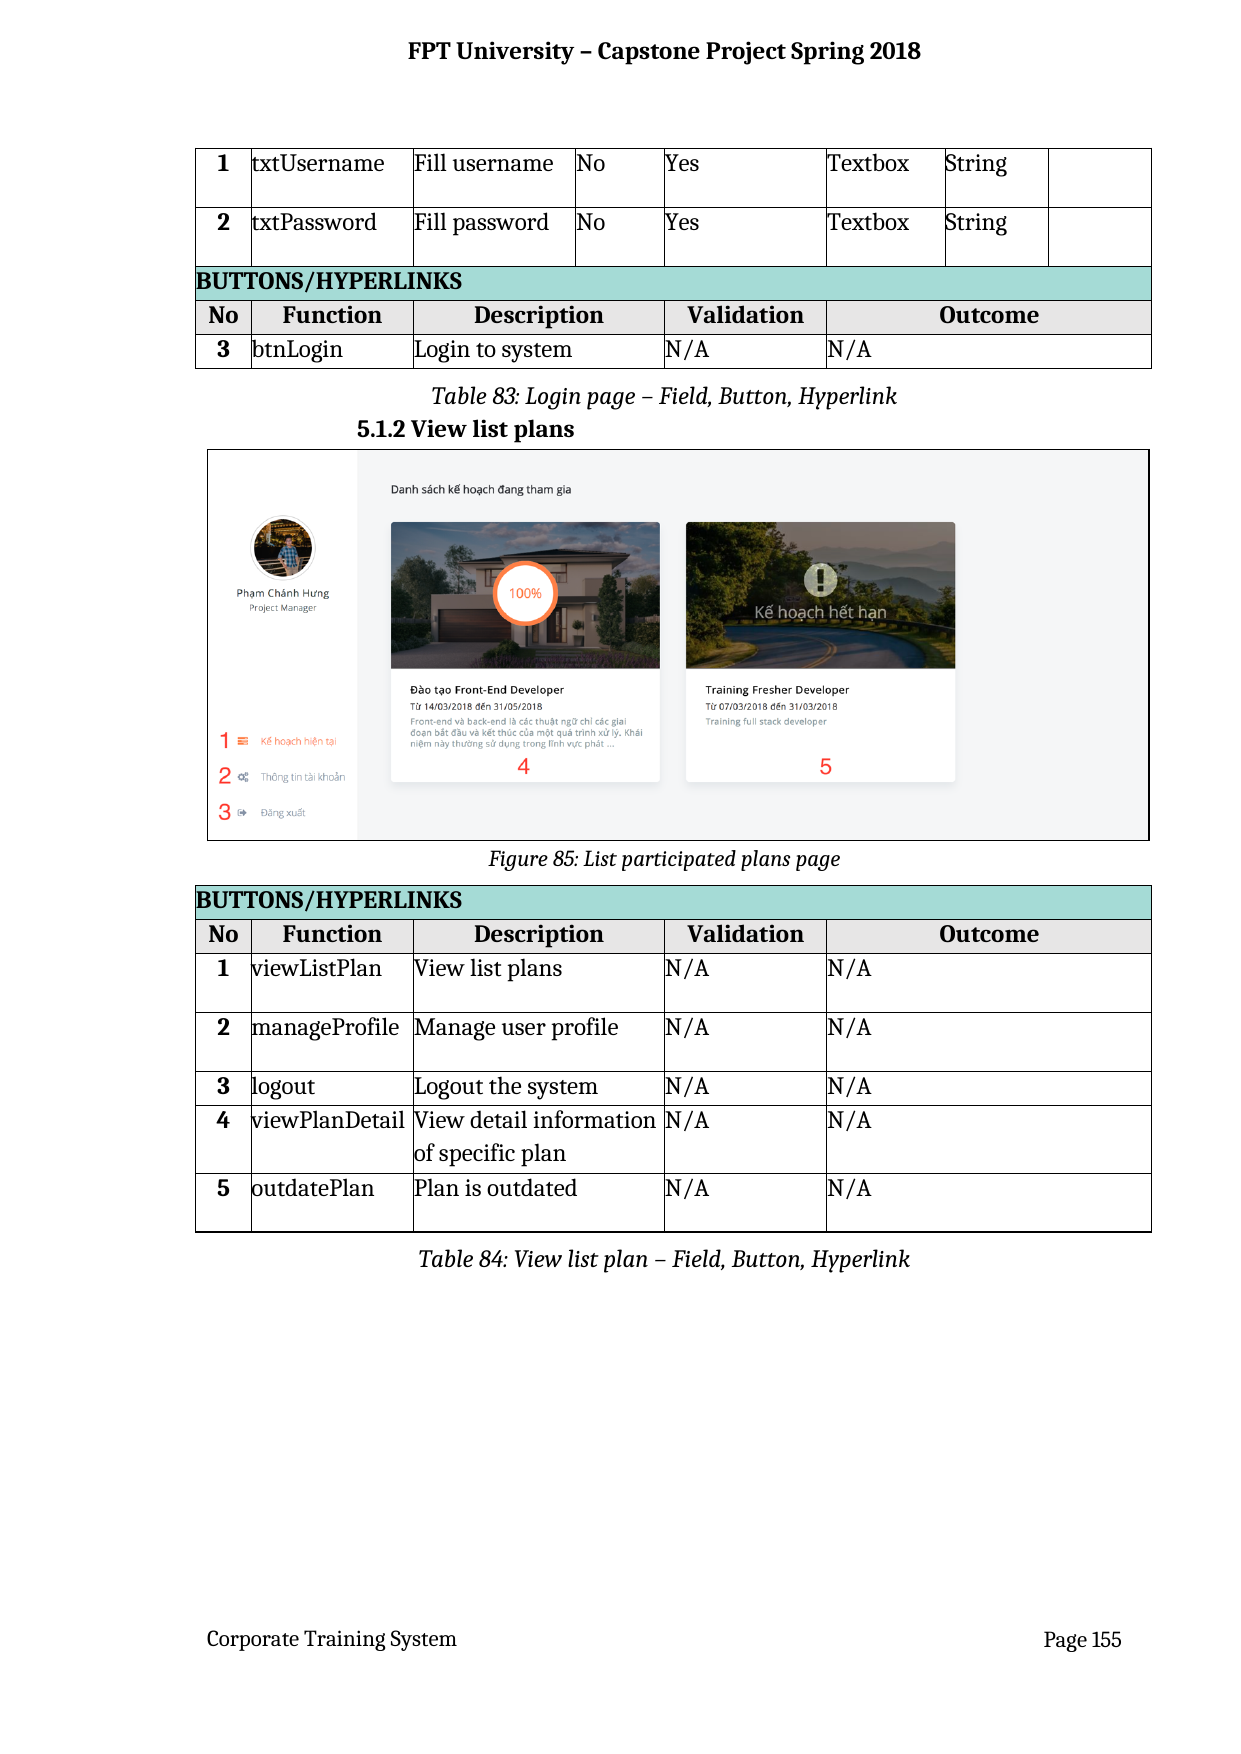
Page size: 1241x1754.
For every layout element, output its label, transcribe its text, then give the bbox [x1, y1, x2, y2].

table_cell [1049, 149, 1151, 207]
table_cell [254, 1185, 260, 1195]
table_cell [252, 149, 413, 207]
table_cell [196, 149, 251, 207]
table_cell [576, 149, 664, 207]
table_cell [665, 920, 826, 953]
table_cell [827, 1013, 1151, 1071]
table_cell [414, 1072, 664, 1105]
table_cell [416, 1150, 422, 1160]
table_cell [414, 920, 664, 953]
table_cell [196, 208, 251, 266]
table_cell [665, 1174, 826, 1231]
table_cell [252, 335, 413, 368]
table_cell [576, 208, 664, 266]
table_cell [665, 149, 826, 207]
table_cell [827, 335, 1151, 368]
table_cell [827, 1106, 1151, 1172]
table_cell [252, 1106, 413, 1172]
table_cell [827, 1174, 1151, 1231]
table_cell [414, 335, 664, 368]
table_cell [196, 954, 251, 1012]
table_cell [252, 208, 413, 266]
list Table 84: View list plan – Field, Button, Hyperlink [207, 1245, 1122, 1274]
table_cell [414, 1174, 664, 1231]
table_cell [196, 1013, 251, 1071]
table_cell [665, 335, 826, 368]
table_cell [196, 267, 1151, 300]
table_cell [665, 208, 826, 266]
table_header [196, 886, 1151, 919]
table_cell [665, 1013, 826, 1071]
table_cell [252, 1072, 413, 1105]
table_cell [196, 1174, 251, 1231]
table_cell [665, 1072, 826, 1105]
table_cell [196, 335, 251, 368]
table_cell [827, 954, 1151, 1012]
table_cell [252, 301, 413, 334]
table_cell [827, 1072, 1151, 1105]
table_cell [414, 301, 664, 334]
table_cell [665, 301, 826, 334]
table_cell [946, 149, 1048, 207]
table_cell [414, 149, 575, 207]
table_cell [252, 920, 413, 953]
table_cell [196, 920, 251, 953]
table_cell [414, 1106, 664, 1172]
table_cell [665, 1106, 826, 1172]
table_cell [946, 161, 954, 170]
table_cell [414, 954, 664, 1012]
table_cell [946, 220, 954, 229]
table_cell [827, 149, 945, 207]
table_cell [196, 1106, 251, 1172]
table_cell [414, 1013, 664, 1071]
picture [208, 450, 1148, 840]
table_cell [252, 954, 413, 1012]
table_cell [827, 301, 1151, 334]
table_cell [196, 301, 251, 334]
text Figure 85: List participated plans page [207, 846, 1122, 872]
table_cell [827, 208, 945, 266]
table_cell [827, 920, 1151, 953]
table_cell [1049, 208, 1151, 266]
subtitle 5.1.2 View list plans [357, 414, 1124, 443]
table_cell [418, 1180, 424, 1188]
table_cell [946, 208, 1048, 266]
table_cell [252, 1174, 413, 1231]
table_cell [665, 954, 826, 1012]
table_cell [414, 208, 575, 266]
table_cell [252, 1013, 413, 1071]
list Table 83: Login page – Field, Button, Hyperlink [207, 382, 1122, 410]
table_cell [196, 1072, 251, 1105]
